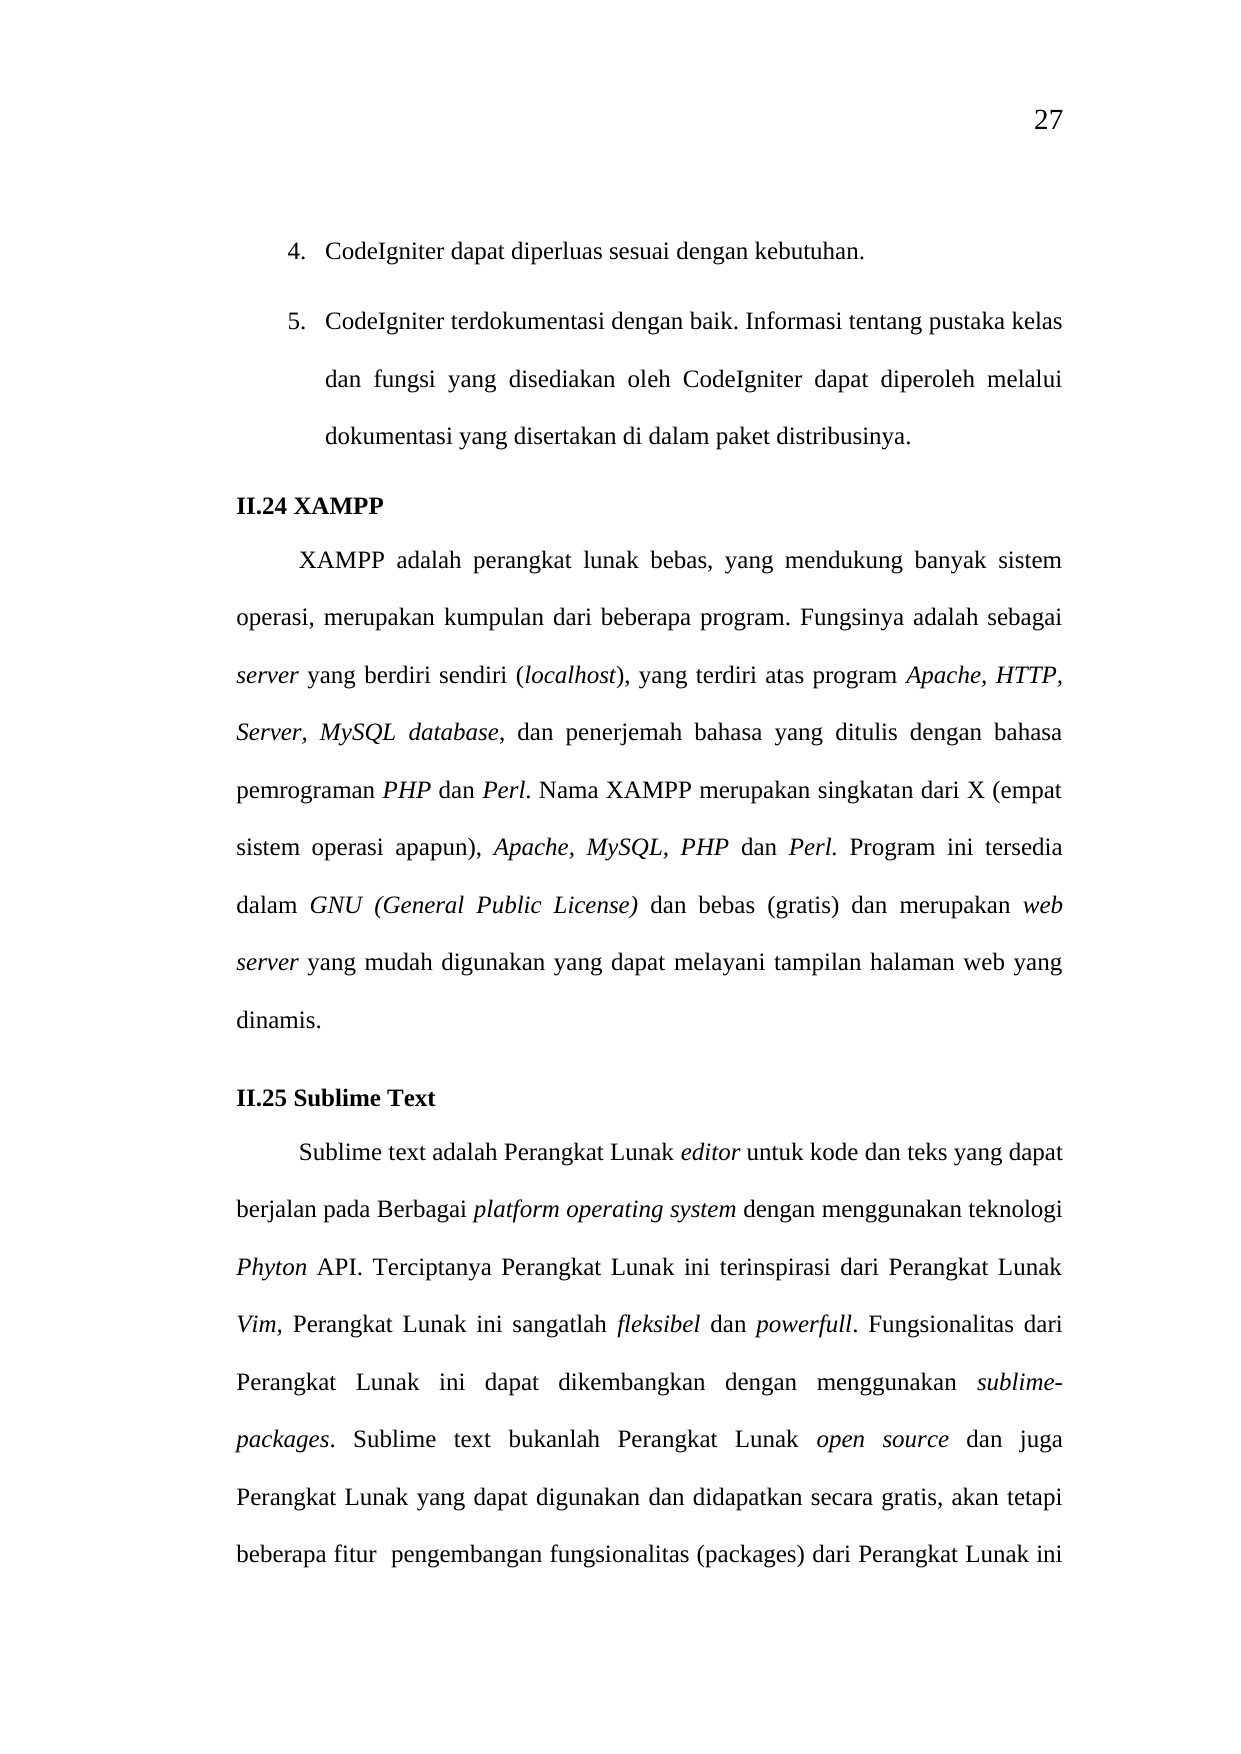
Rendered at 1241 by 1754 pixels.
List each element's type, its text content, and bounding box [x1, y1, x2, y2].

subtitle Sublime Text [236, 1083, 1063, 1112]
list CodeIgniter dapat diperluas sesuai dengan kebutuhan. [287, 236, 1063, 265]
list CodeIgniter terdokumentasi dengan baik. Informasi tentang pustaka kelas dan fungsi yang disediakan oleh CodeIgniter dapat diperoleh melalui dokumentasi yang disertakan di dalam paket distribusinya. [287, 306, 1063, 450]
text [236, 1137, 1063, 1568]
text XAMPP adalah perangkat lunak bebas, yang mendukung banyak sistem operasi, merupakan kumpulan dari beberapa program. Fungsinya adalah sebagai server yang berdiri sendiri (localhost), yang terdiri atas program Apache, HTTP, Server, MySQL database, dan penerjemah bahasa yang ditulis dengan bahasa pemrograman PHP dan Perl. Nama XAMPP merupakan singkatan dari X (empat sistem operasi apapun), Apache, MySQL, PHP dan Perl. Program ini tersedia dalam GNU (General Public License) dan bebas (gratis) dan merupakan web server yang mudah digunakan yang dapat melayani tampilan halaman web yang dinamis. [236, 545, 1063, 1034]
subtitle XAMPP [236, 491, 1063, 520]
